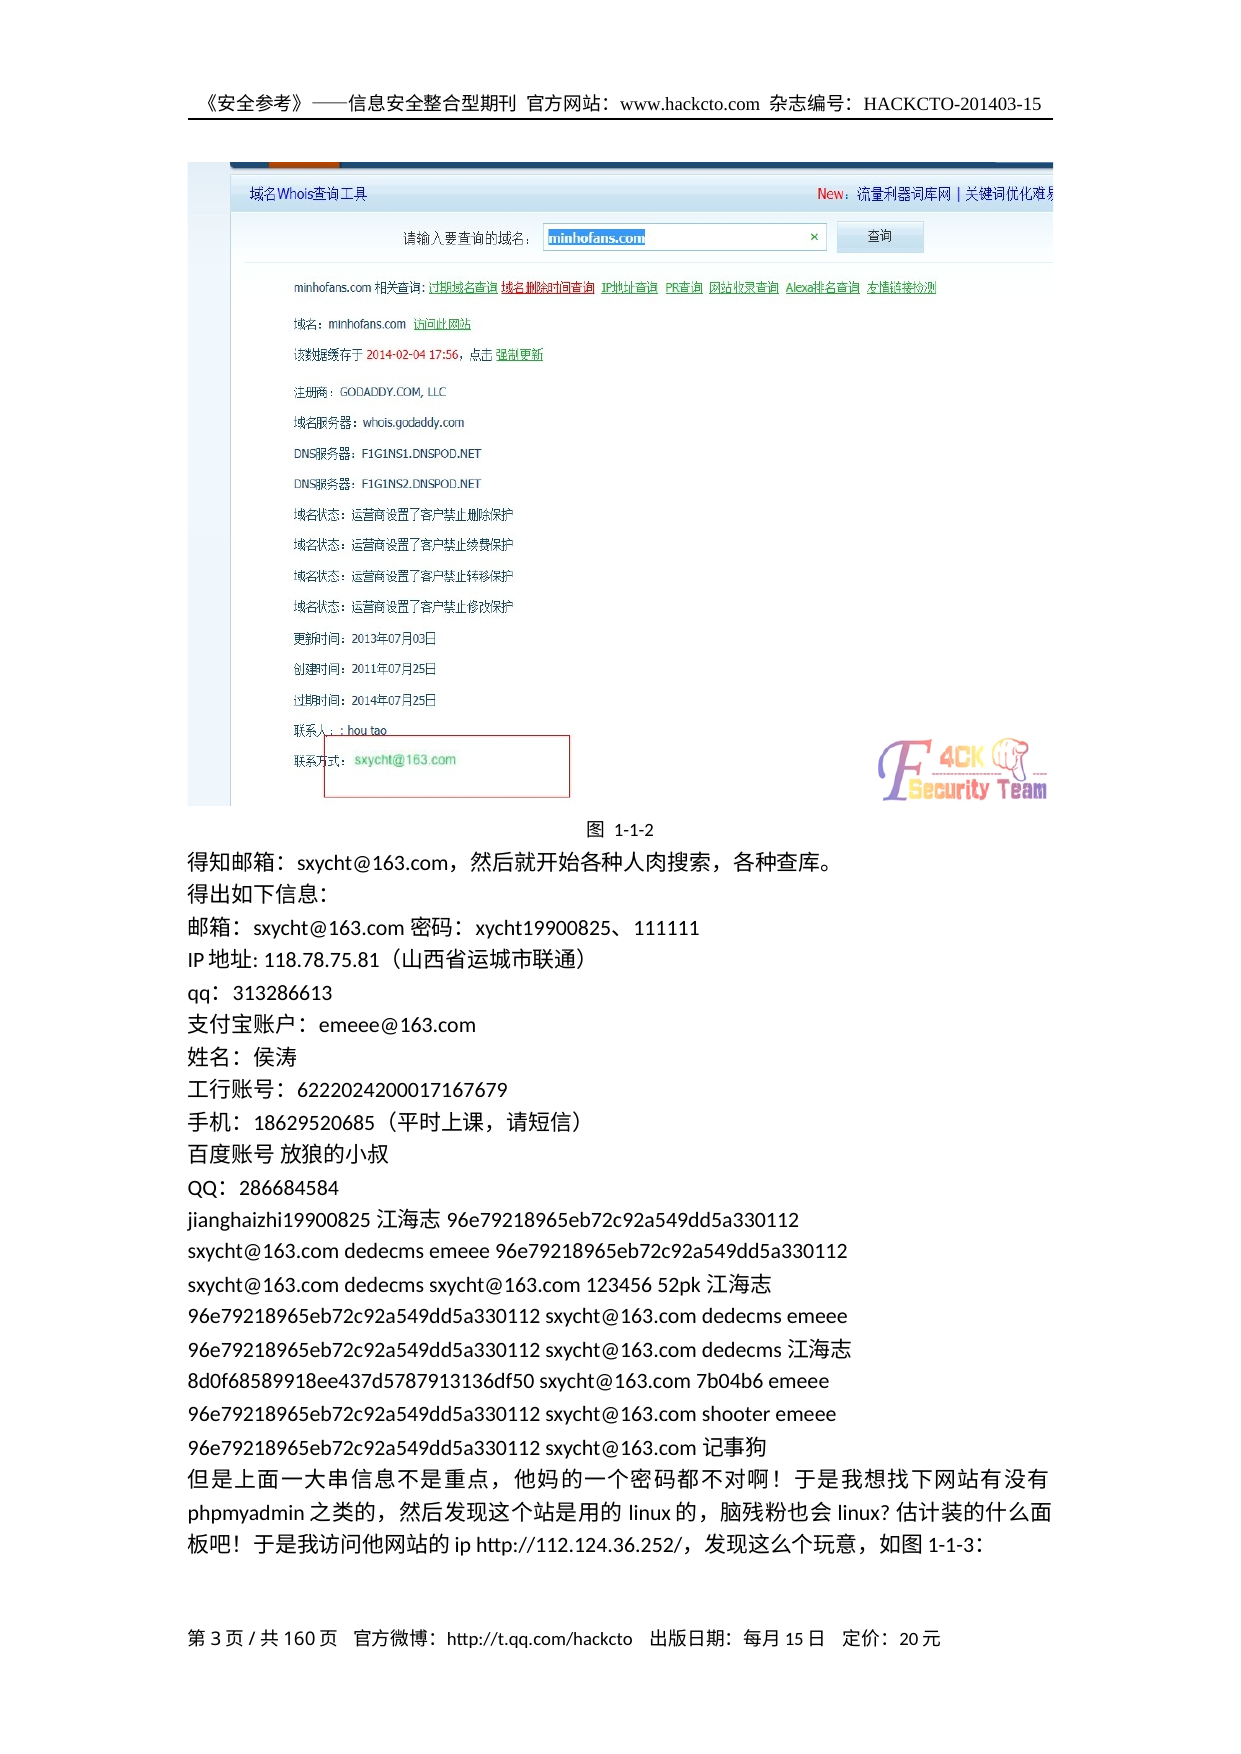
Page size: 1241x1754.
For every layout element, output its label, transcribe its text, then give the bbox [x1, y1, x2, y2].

text 96e79218965eb72c92a549dd5a330112 sxycht@163.com dedecms emeee [187, 1299, 1053, 1332]
text 百度账号 放狼的小叔 [187, 1137, 1053, 1169]
text 支付宝账户：emeee@163.com [187, 1007, 1053, 1039]
text 手机：18629520685（平时上课，请短信） [187, 1104, 1053, 1137]
text 得知邮箱：sxycht@163.com，然后就开始各种人肉搜索，各种查库。 [187, 844, 1053, 877]
text QQ：286684584 [187, 1169, 1053, 1202]
text IP地址: 118.78.75.81（山西省运城市联通） [187, 942, 1053, 974]
text 图 1-1-2 [187, 812, 1053, 844]
text qq：313286613 [187, 974, 1053, 1007]
text 96e79218965eb72c92a549dd5a330112 sxycht@163.com shooter emeee [187, 1397, 1053, 1429]
picture [187, 162, 1054, 806]
text jianghaizhi19900825 江海志 96e79218965eb72c92a549dd5a330112 [187, 1202, 1053, 1234]
text sxycht@163.com dedecms emeee 96e79218965eb72c92a549dd5a330112 [187, 1234, 1053, 1267]
text 8d0f68589918ee437d5787913136df50 sxycht@163.com 7b04b6 emeee [187, 1364, 1053, 1397]
text 工行账号：6222024200017167679 [187, 1072, 1053, 1104]
text 96e79218965eb72c92a549dd5a330112 sxycht@163.com 记事狗 [187, 1429, 1053, 1462]
text 姓名：侯涛 [187, 1039, 1053, 1072]
text 邮箱：sxycht@163.com 密码：xycht19900825、111111 [187, 909, 1053, 942]
text sxycht@163.com dedecms sxycht@163.com 123456 52pk 江海志 [187, 1267, 1053, 1299]
text 但是上面一大串信息不是重点，他妈的一个密码都不对啊！于是我想找下网站有没有phpmyadmin之类的，然后发现这个站是用的linux的，脑残粉也会linux? 估计装的什么面板吧！于是我访问他网站的ip http://112.124.36.252/，发现这么个玩意，如图1-1-3： [187, 1462, 1053, 1559]
text 96e79218965eb72c92a549dd5a330112 sxycht@163.com dedecms 江海志 [187, 1332, 1053, 1364]
text 得出如下信息： [187, 877, 1053, 909]
